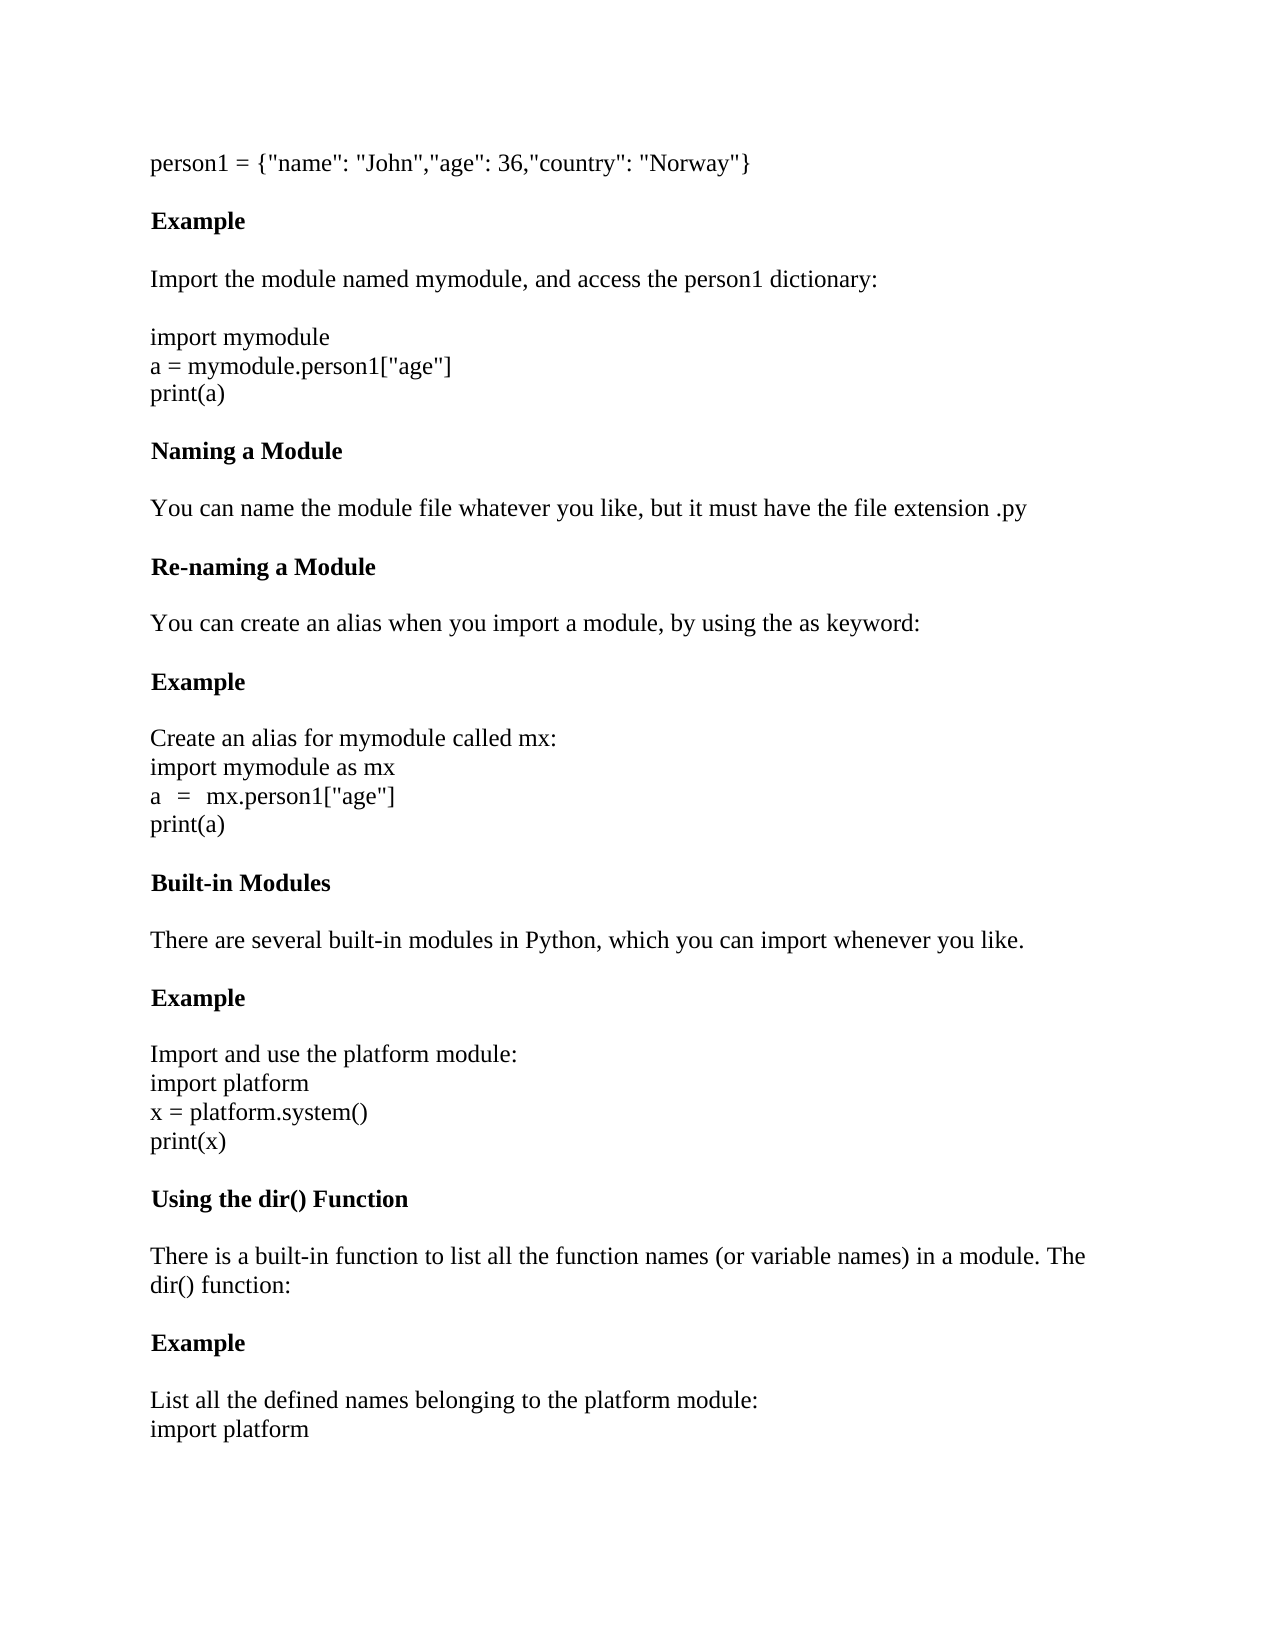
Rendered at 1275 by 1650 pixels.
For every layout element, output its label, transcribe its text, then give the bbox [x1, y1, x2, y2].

text print(a) [150, 379, 1210, 407]
subtitle Re-naming a Module [151, 552, 1210, 581]
text import mymodule as mx a = mx.person1["age"] print(a) [150, 752, 395, 838]
text List all the defined names belonging to the platform module: import platform [150, 1385, 758, 1442]
subtitle Using the dir() Function [151, 1184, 1210, 1213]
text Import the module named mymodule, and access the person1 dictionary: import mymodule [150, 241, 878, 356]
text You can create an alias when you import a module, by using the as keyword: [150, 608, 1210, 637]
subtitle Example [151, 1328, 1210, 1357]
text You can name the module file whatever you like, but it must have the file extension .py [150, 493, 1210, 522]
text There are several built-in modules in Python, which you can import whenever you like. [150, 925, 1210, 953]
text a = mymodule.person1["age"] [150, 356, 1210, 379]
text person1 = {"name": "John","age": 36,"country": "Norway"} [150, 148, 1210, 177]
text Create an alias for mymodule called mx: [150, 723, 1210, 752]
subtitle Example [151, 667, 1210, 696]
text import platform [150, 1068, 1210, 1097]
subtitle Example [151, 983, 1210, 1012]
subtitle Built-in Modules [151, 868, 1210, 897]
text x = platform.system() print(x) [150, 1097, 368, 1155]
subtitle Example [151, 207, 1210, 236]
text Import and use the platform module: [150, 1040, 1210, 1068]
subtitle Naming a Module [151, 437, 1210, 466]
text There is a built-in function to list all the function names (or variable names) in a module. The dir() function: [150, 1241, 1087, 1299]
